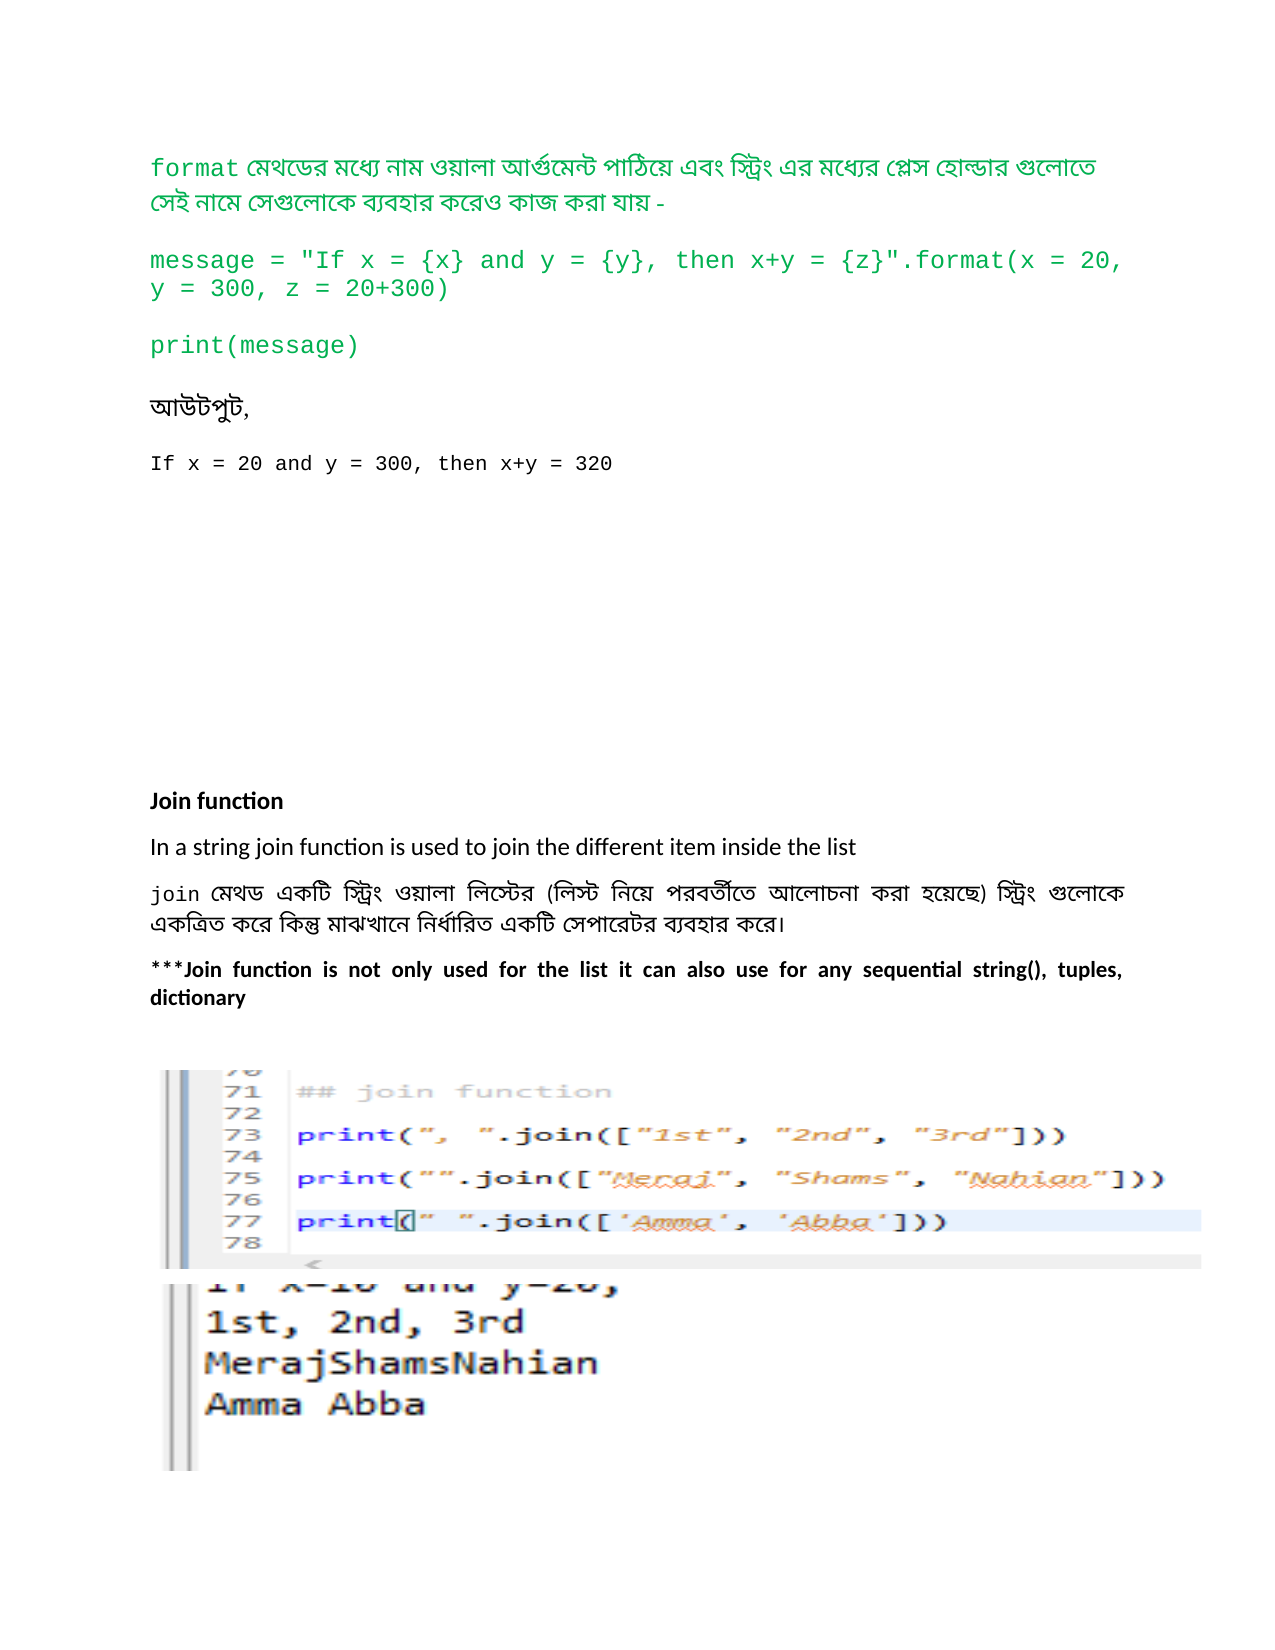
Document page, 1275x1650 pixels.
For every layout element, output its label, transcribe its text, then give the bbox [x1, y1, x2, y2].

text আউটপুট, [150, 390, 1125, 424]
text print(message) [150, 332, 1125, 361]
text join মেথড একটি স্ট্রিং ওয়ালা লিস্টের (লিস্ট নিয়ে পরবর্তীতে আলোচনা করা হয়েছে) স্ট্রিং গুলোকে একত্রিত করে কিন্তু মাঝখানে নির্ধারিত একটি সেপারেটর ব্যবহার করে। [150, 877, 1125, 940]
text If x = 20 and y = 300, then x+y = 320 [150, 453, 1125, 477]
text ***Join function is not only used for the list it can also use for any sequential string(), tuples, dictionary [150, 955, 1125, 1011]
text Join function [150, 785, 1125, 815]
text In a string join function is used to join the different item inside the list [150, 831, 1125, 862]
text format মেথডের মধ্যে নাম ওয়ালা আর্গুমেন্ট পাঠিয়ে এবং স্ট্রিং এর মধ্যের প্লেস হোল্ডার গুলোতে সেই নামে সেগুলোকে ব্যবহার করেও কাজ করা যায় - [150, 150, 1125, 218]
picture [150, 1284, 647, 1471]
text message = "If x = {x} and y = {y}, then x+y = {z}".format(x = 20, y = 300, z = 20+300) [150, 247, 1125, 304]
picture [150, 1070, 1202, 1269]
